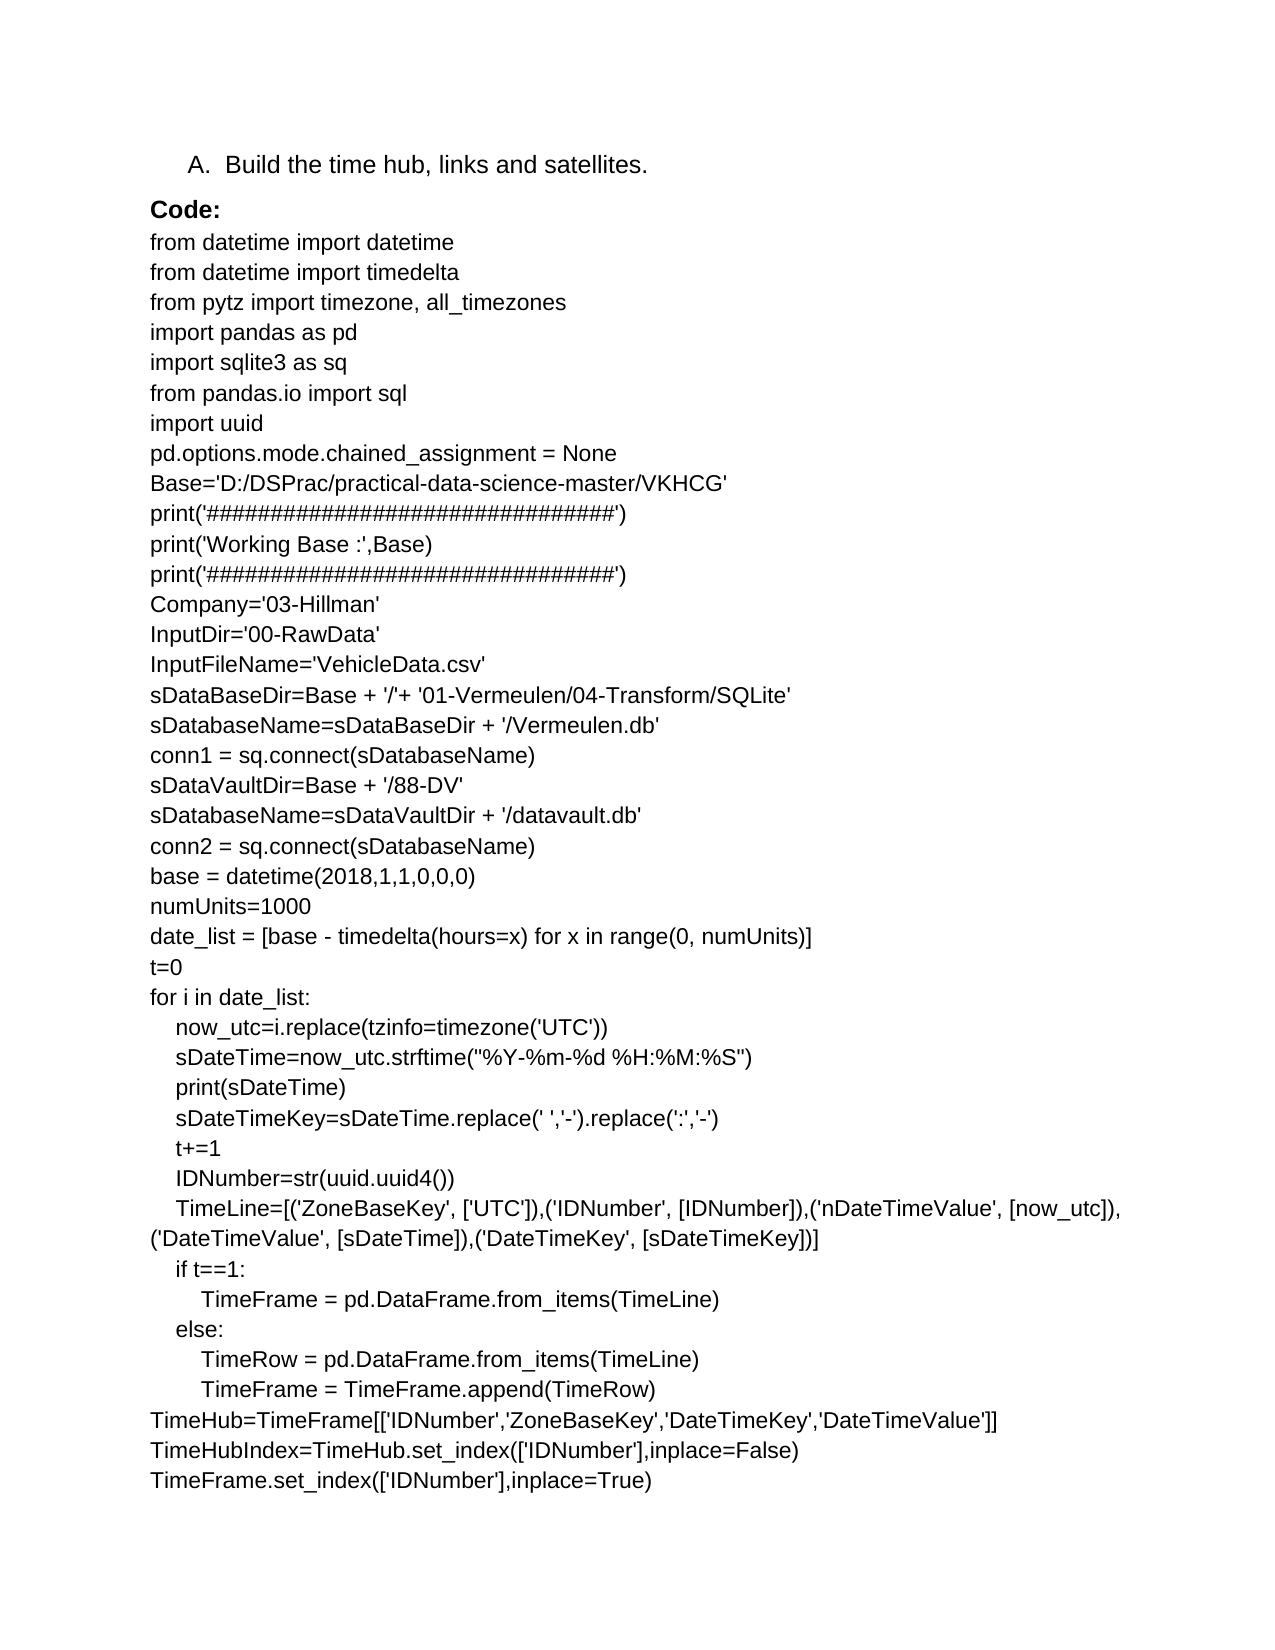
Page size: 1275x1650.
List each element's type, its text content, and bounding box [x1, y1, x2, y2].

text from datetime import timedelta [150, 259, 1125, 285]
text date_list = [base - timedelta(hours=x) for x in range(0, numUnits)] [150, 923, 1125, 950]
text conn1 = sq.connect(sDatabaseName) [150, 742, 1125, 768]
text TimeFrame = TimeFrame.append(TimeRow) [150, 1376, 1125, 1403]
text t+=1 [150, 1135, 1125, 1161]
text sDatabaseName=sDataVaultDir + '/datavault.db' [150, 802, 1125, 829]
text conn2 = sq.connect(sDatabaseName) [150, 833, 1125, 859]
text from pandas.io import sql [150, 379, 1125, 406]
text from pytz import timezone, all_timezones [150, 289, 1125, 315]
text sDataVaultDir=Base + '/88-DV' [150, 772, 1125, 799]
text now_utc=i.replace(tzinfo=timezone('UTC')) [150, 1014, 1125, 1040]
text Company='03-Hillman' [150, 591, 1125, 617]
text numUnits=1000 [150, 893, 1125, 919]
text TimeHub=TimeFrame[['IDNumber','ZoneBaseKey','DateTimeKey','DateTimeValue']] [150, 1407, 1125, 1433]
text print('Working Base :',Base) [150, 531, 1125, 557]
text import sqlite3 as sq [150, 349, 1125, 376]
text import pandas as pd [150, 319, 1125, 346]
text sDateTimeKey=sDateTime.replace(' ','-').replace(':','-') [150, 1104, 1125, 1131]
text base = datetime(2018,1,1,0,0,0) [150, 863, 1125, 889]
text print('################################') [150, 500, 1125, 527]
text else: [150, 1316, 1125, 1342]
text for i in date_list: [150, 984, 1125, 1010]
text IDNumber=str(uuid.uuid4()) [150, 1165, 1125, 1191]
text if t==1: [150, 1256, 1125, 1282]
text import uuid [150, 410, 1125, 436]
text print('################################') [150, 561, 1125, 587]
text TimeLine=[('ZoneBaseKey', ['UTC']),('IDNumber', [IDNumber]),('nDateTimeValue', [now_utc]),('DateTimeValue', [sDateTime]),('DateTimeKey', [sDateTimeKey])] [150, 1195, 1125, 1252]
text TimeHubIndex=TimeHub.set_index(['IDNumber'],inplace=False) [150, 1437, 1125, 1463]
text pd.options.mode.chained_assignment = None [150, 440, 1125, 466]
text InputFileName='VehicleData.csv' [150, 651, 1125, 678]
text from datetime import datetime [150, 228, 1125, 255]
text TimeFrame = pd.DataFrame.from_items(TimeLine) [150, 1286, 1125, 1312]
text sDatabaseName=sDataBaseDir + '/Vermeulen.db' [150, 712, 1125, 738]
text Base='D:/DSPrac/practical-data-science-master/VKHCG' [150, 470, 1125, 497]
text t=0 [150, 953, 1125, 980]
text sDateTime=now_utc.strftime("%Y-%m-%d %H:%M:%S") [150, 1044, 1125, 1071]
text TimeFrame.set_index(['IDNumber'],inplace=True) [150, 1467, 1125, 1493]
text sDataBaseDir=Base + '/'+ '01-Vermeulen/04-Transform/SQLite' [150, 682, 1125, 708]
text InputDir='00-RawData' [150, 621, 1125, 648]
text print(sDateTime) [150, 1074, 1125, 1101]
text Code: [150, 196, 1125, 224]
text TimeRow = pd.DataFrame.from_items(TimeLine) [150, 1346, 1125, 1373]
subtitle Build the time hub, links and satellites. [187, 150, 1125, 179]
